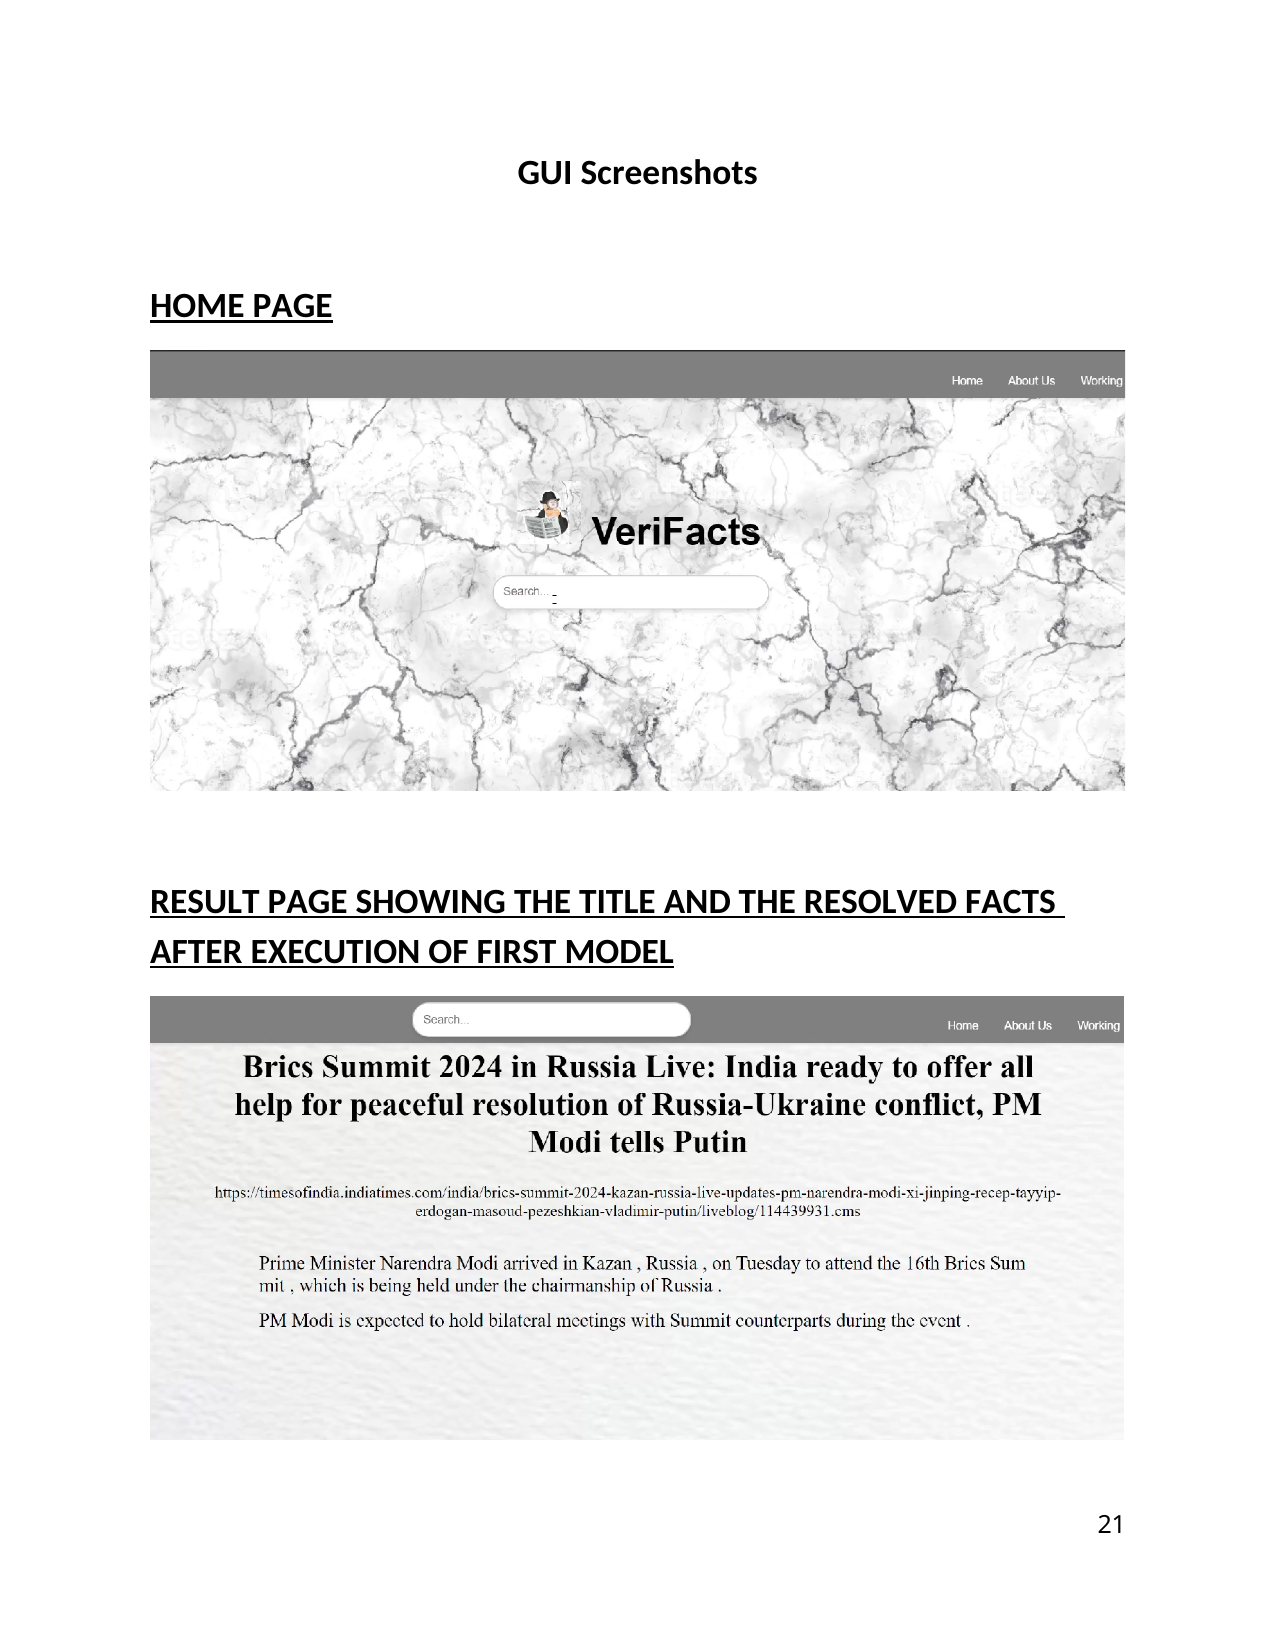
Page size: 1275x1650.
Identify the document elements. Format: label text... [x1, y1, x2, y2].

text HOME PAGE [150, 283, 1125, 327]
text RESULT PAGE SHOWING THE TITLE AND THE RESOLVED FACTS AFTER EXECUTION OF FIRST MODEL [150, 879, 1125, 972]
text GUI Screenshots [150, 150, 1125, 193]
picture [150, 996, 1124, 1440]
picture [150, 350, 1125, 791]
